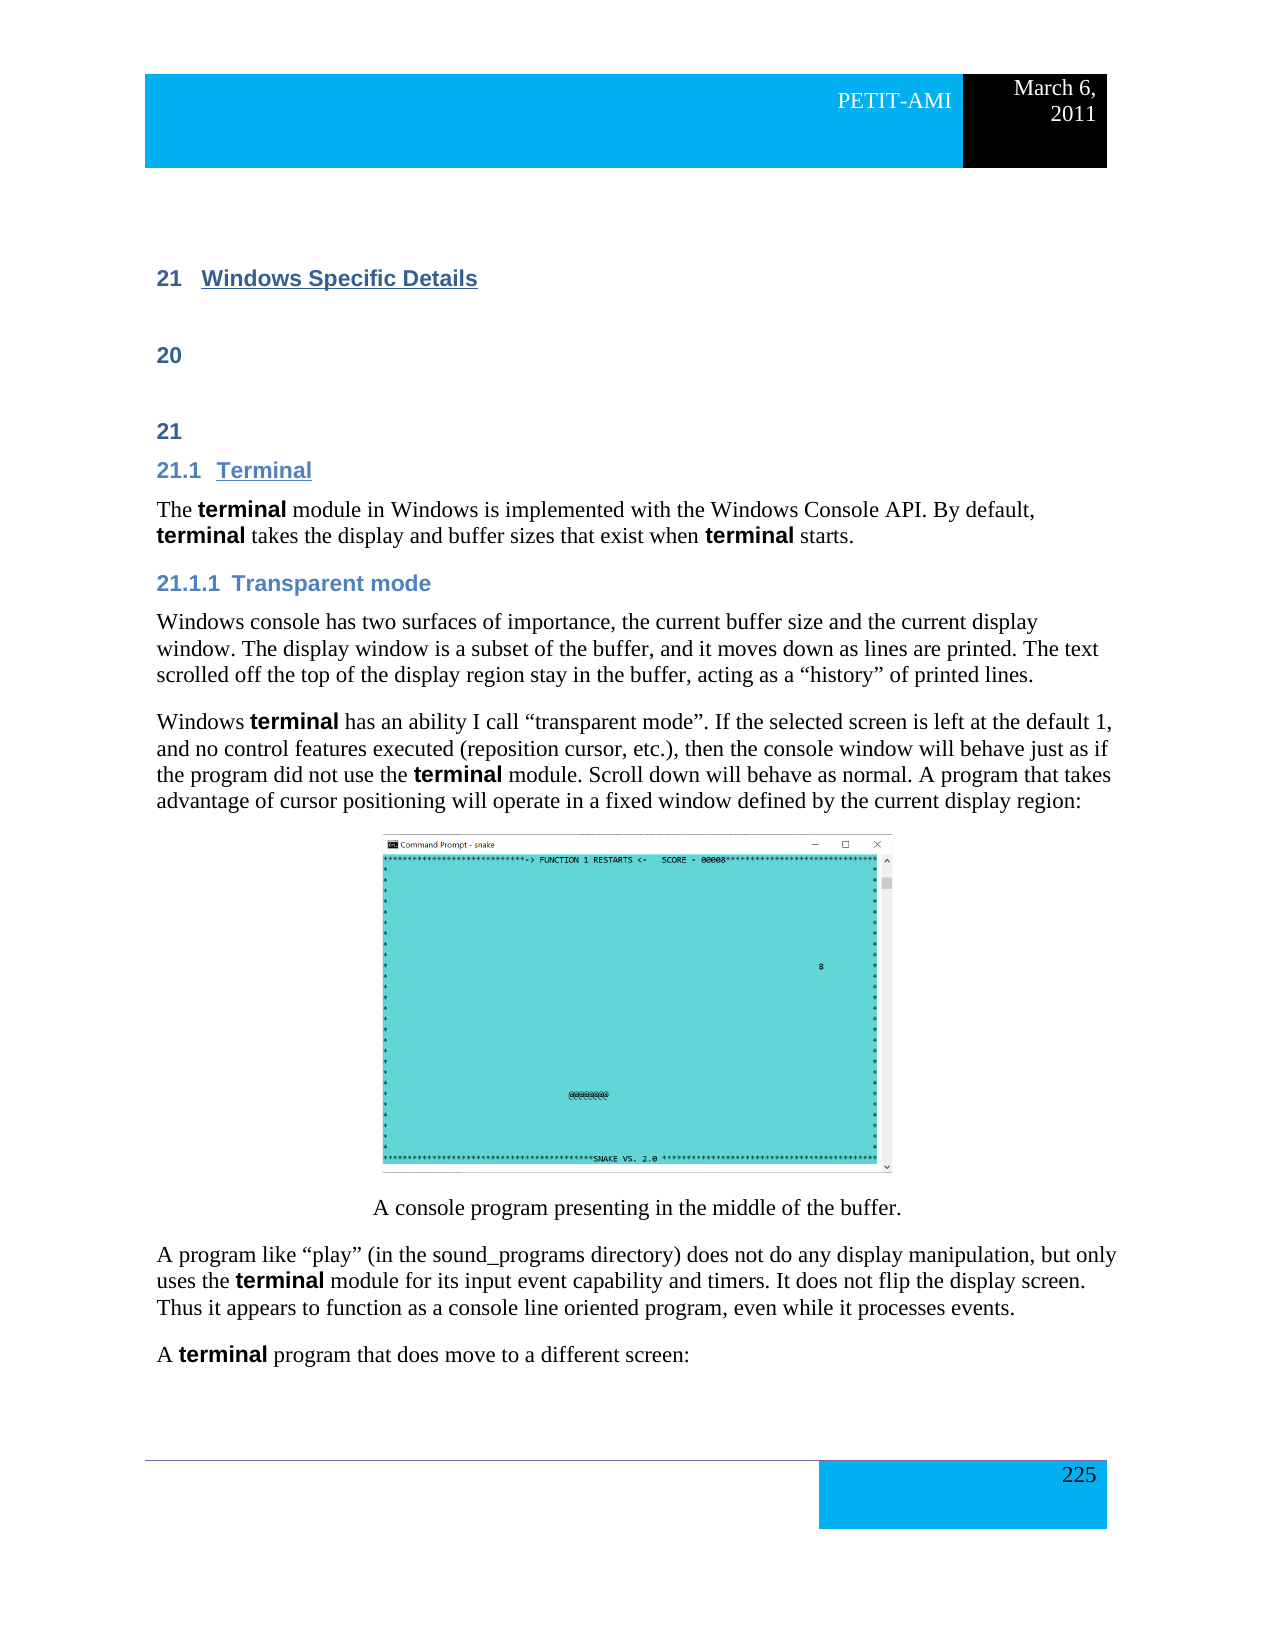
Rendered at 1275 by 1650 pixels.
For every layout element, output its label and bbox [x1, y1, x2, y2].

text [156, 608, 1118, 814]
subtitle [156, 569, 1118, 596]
picture [382, 834, 893, 1173]
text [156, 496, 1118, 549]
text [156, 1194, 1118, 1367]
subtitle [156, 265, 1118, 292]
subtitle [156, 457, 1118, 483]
